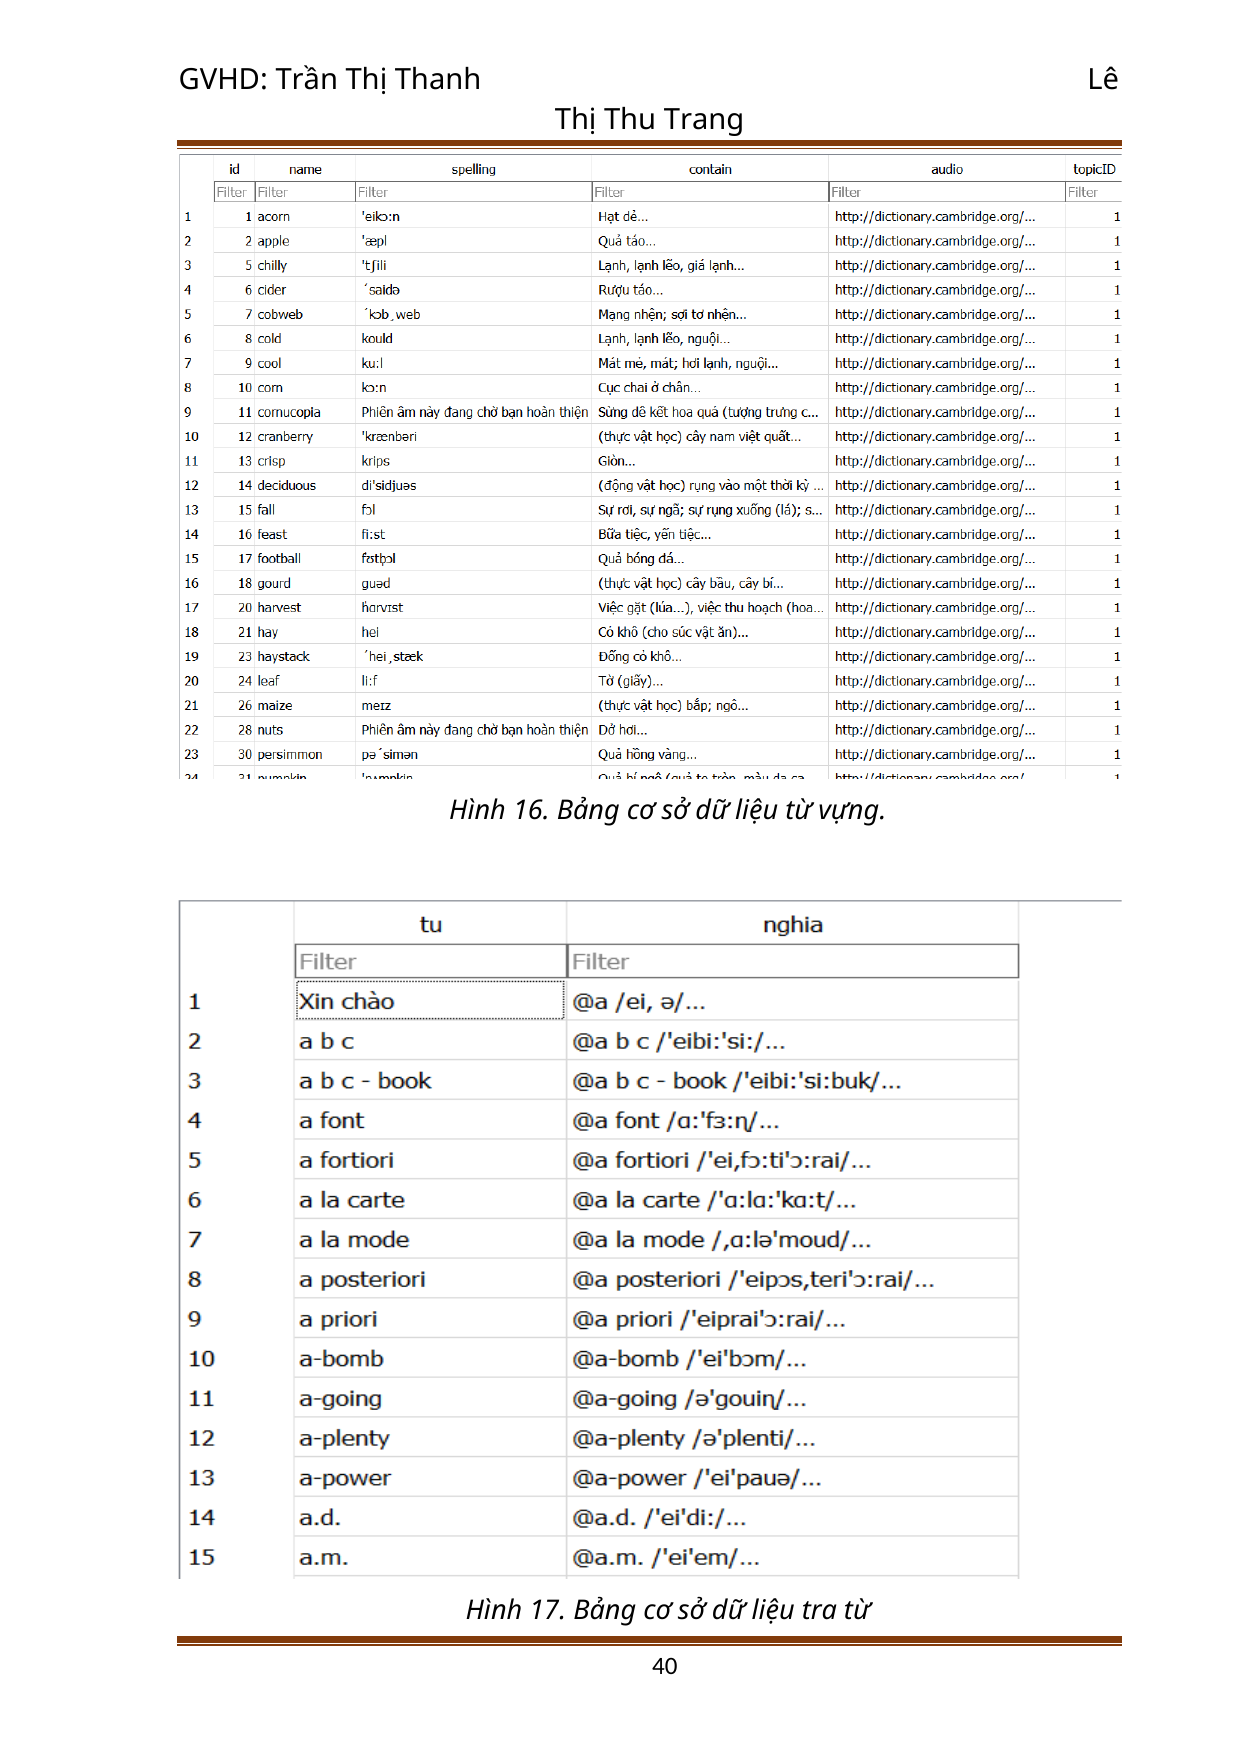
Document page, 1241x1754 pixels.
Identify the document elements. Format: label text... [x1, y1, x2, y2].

text Hình 16. Bảng cơ sở dữ liệu từ vựng. [177, 791, 1122, 828]
picture [177, 149, 1122, 779]
picture [177, 900, 1122, 1579]
text Hình 17. Bảng cơ sở dữ liệu tra từ [177, 1590, 1122, 1627]
